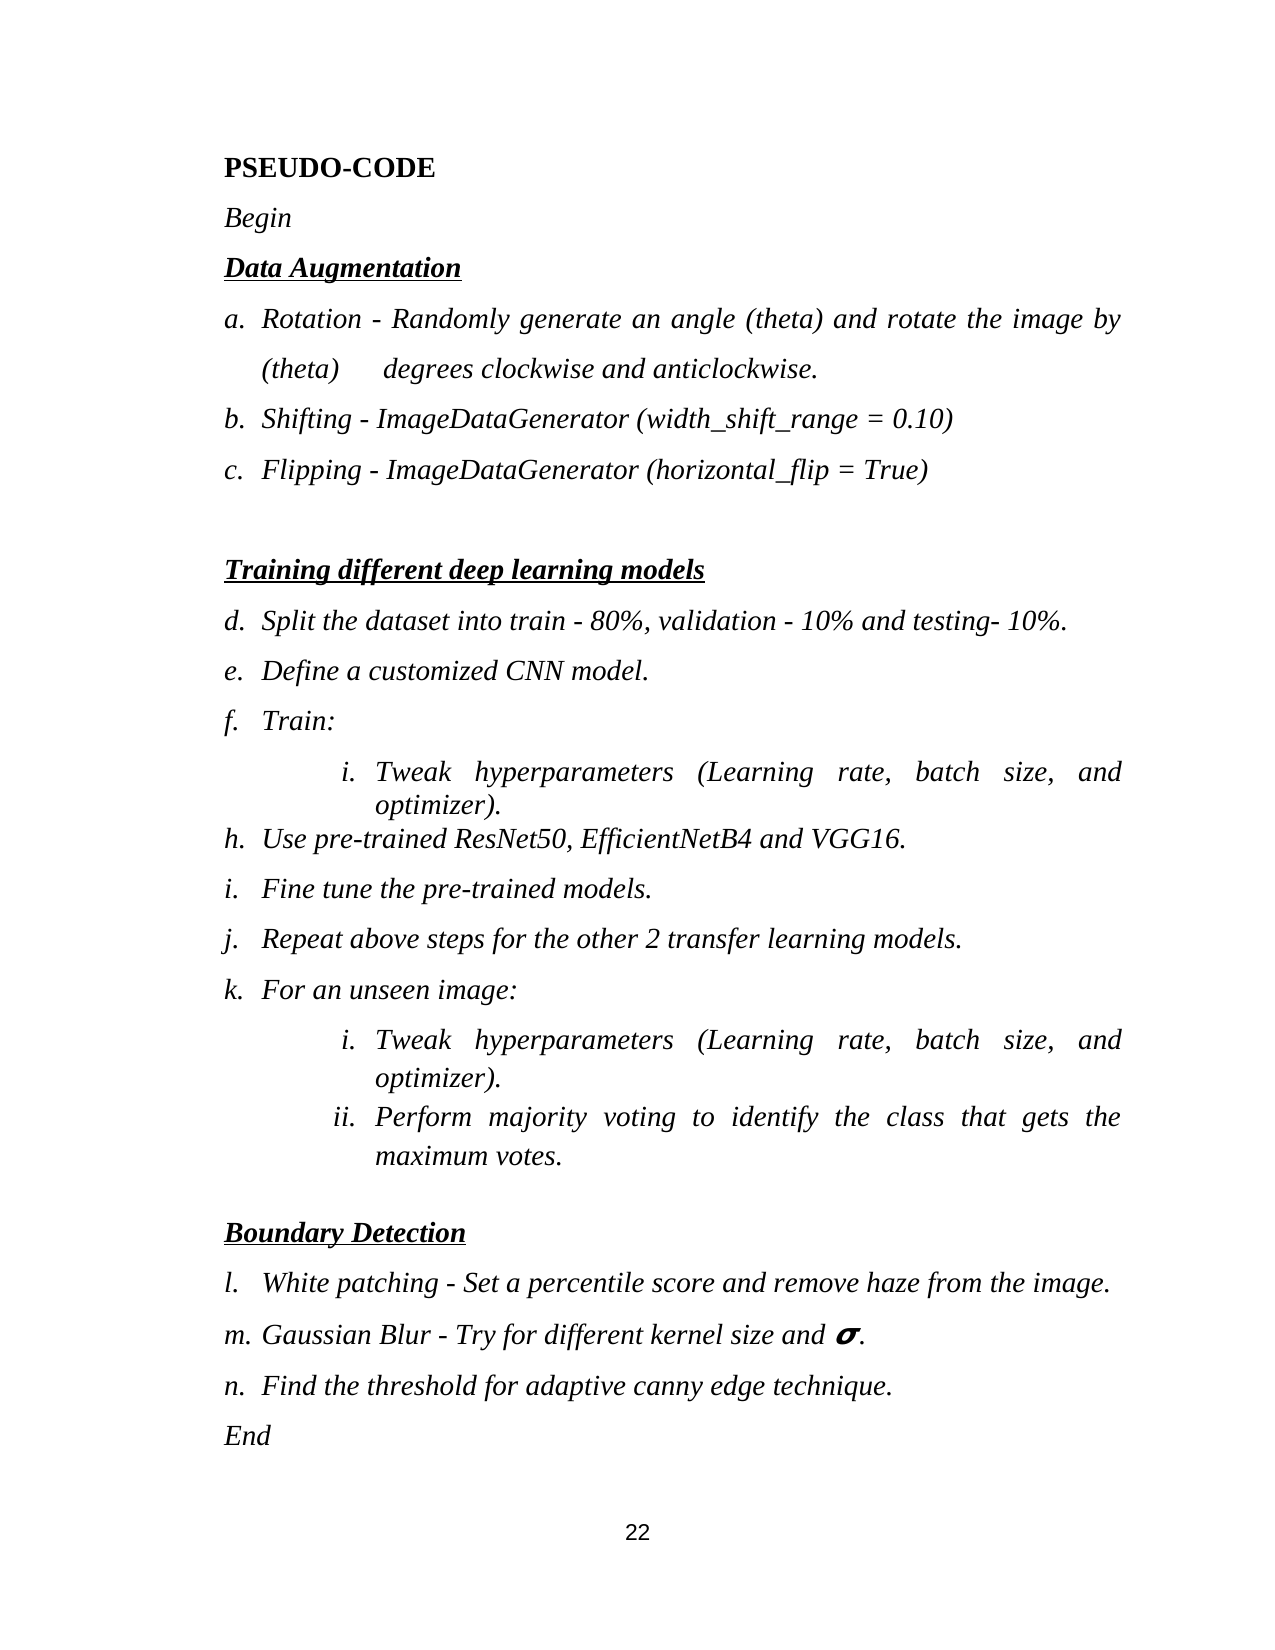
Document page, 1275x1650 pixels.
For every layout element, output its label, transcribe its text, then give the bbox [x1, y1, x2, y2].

list Define a customized CNN model. [224, 653, 1125, 687]
text Begin [224, 200, 1125, 234]
text Training different deep learning models [224, 552, 1125, 586]
list Rotation - Randomly generate an angle (theta) and rotate the image by (theta) degrees clockwise and anticlockwise. [224, 301, 1125, 385]
list Shifting - ImageDataGenerator (width_shift_range = 0.10) [224, 402, 1125, 435]
list Use pre-trained ResNet50, EfficientNetB4 and VGG16. [224, 821, 1125, 854]
text Data Augmentation [224, 251, 1125, 284]
text Boundary Detection [224, 1215, 1125, 1248]
text PSEUDO-CODE [224, 150, 1125, 183]
list Split the dataset into train - 80%, validation - 10% and testing- 10%. [224, 603, 1125, 636]
list Tweak hyperparameters (Learning rate, batch size, and optimizer). [356, 754, 1125, 821]
list Train: [224, 703, 1125, 737]
list Perform majority voting to identify the class that gets the maximum votes. [356, 1099, 1125, 1171]
list For an unseen image: [224, 972, 1125, 1005]
list Fine tune the pre-trained models. [224, 871, 1125, 905]
list Flipping - ImageDataGenerator (horizontal_flip = True) [224, 452, 1125, 485]
text End [224, 1418, 1125, 1452]
list Tweak hyperparameters (Learning rate, batch size, and optimizer). [356, 1022, 1125, 1094]
list Gaussian Blur - Try for different kernel size and 𝞼. [224, 1315, 1125, 1351]
list Repeat above steps for the other 2 transfer learning models. [224, 921, 1125, 955]
list White patching - Set a percentile score and remove haze from the image. [224, 1265, 1125, 1299]
list Find the threshold for adaptive canny edge technique. [224, 1368, 1125, 1402]
